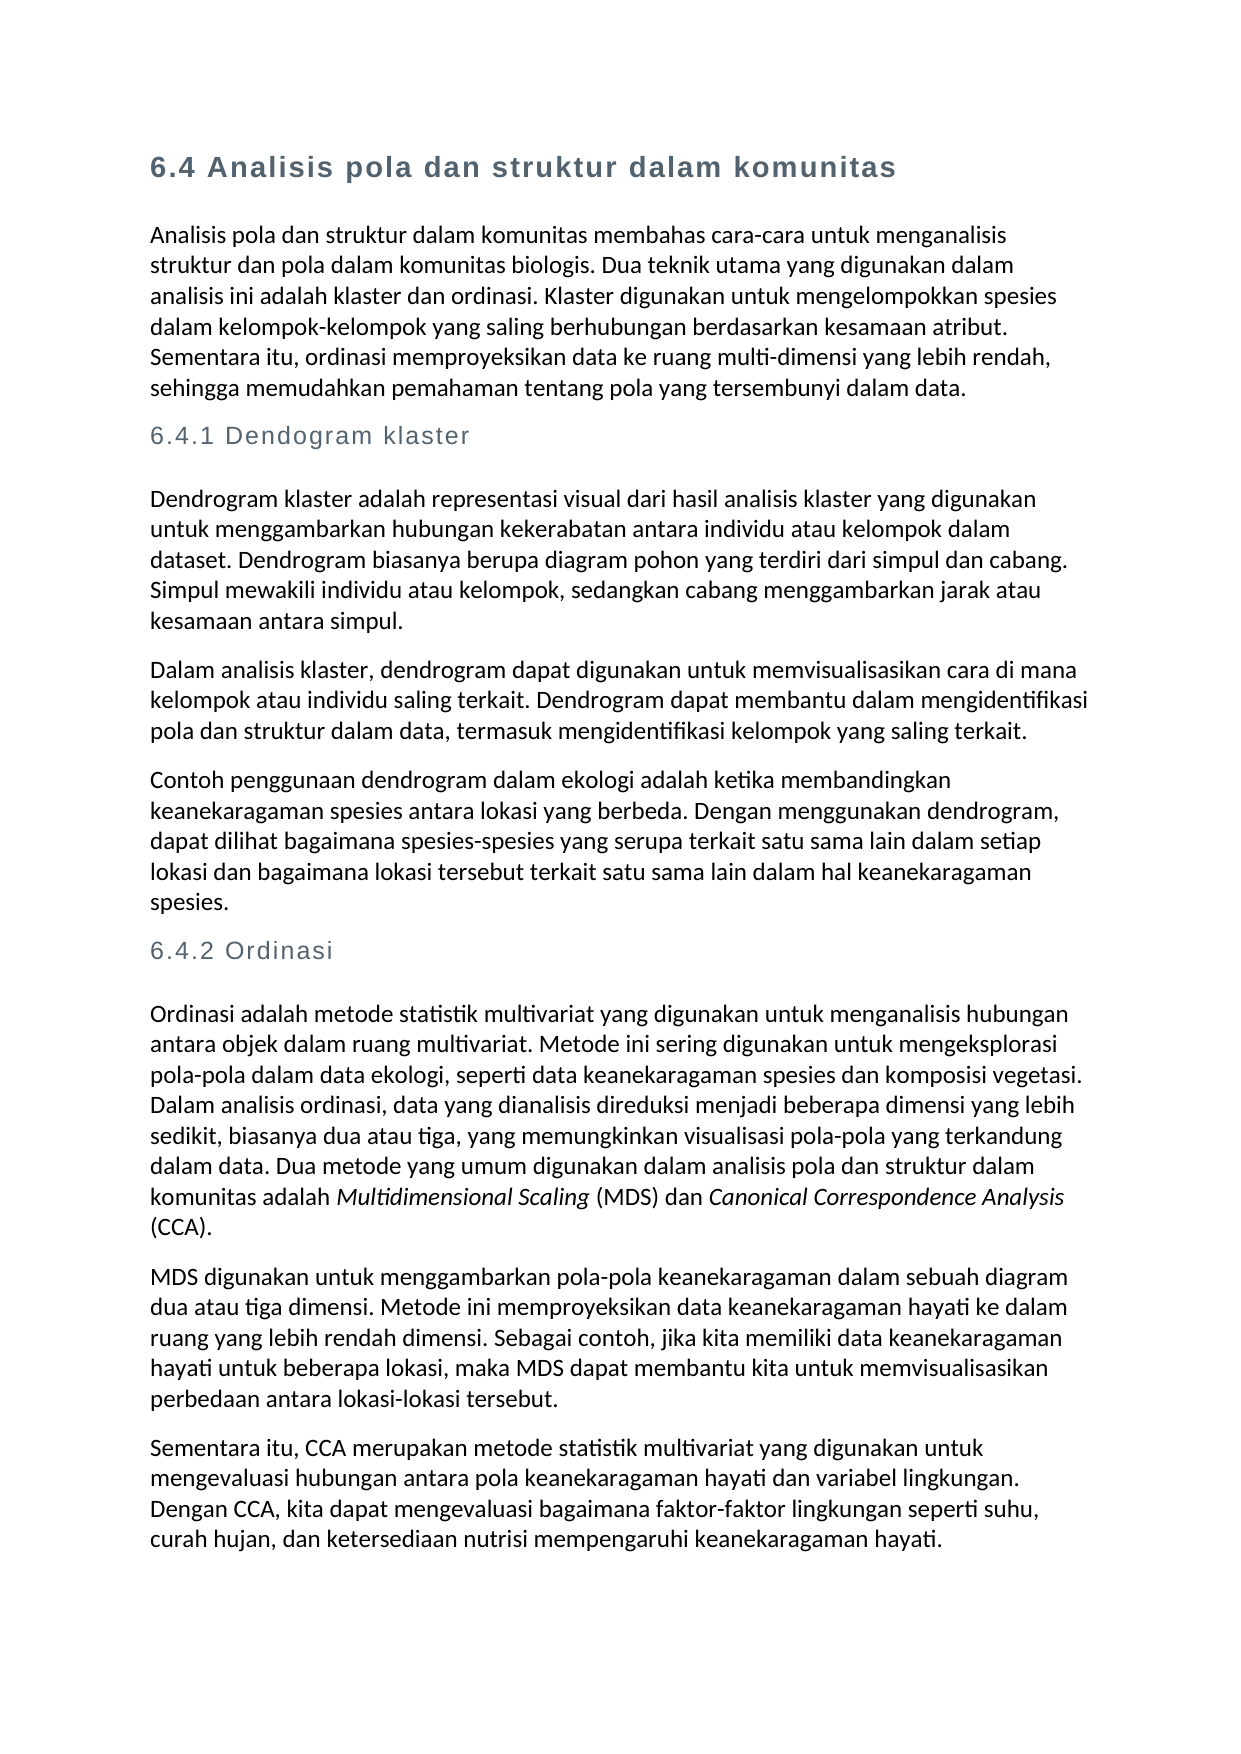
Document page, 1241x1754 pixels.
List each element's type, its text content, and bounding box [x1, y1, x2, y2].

text Sementara itu, CCA merupakan metode statistik multivariat yang digunakan untuk mengevaluasi hubungan antara pola keanekaragaman hayati dan variabel lingkungan. Dengan CCA, kita dapat mengevaluasi bagaimana faktor-faktor lingkungan seperti suhu, curah hujan, dan ketersediaan nutrisi mempengaruhi keanekaragaman hayati. [150, 1432, 1090, 1554]
text Analisis pola dan struktur dalam komunitas membahas cara-cara untuk menganalisis struktur dan pola dalam komunitas biologis. Dua teknik utama yang digunakan dalam analisis ini adalah klaster dan ordinasi. Klaster digunakan untuk mengelompokkan spesies dalam kelompok-kelompok yang saling berhubungan berdasarkan kesamaan atribut. Sementara itu, ordinasi memproyeksikan data ke ruang multi-dimensi yang lebih rendah, sehingga memudahkan pemahaman tentang pola yang tersembunyi dalam data. [150, 219, 1090, 402]
text Dendrogram klaster adalah representasi visual dari hasil analisis klaster yang digunakan untuk menggambarkan hubungan kekerabatan antara individu atau kelompok dalam dataset. Dendrogram biasanya berupa diagram pohon yang terdiri dari simpul dan cabang. Simpul mewakili individu atau kelompok, sedangkan cabang menggambarkan jarak atau kesamaan antara simpul. [150, 483, 1090, 635]
subtitle 6.4.2 Ordinasi [150, 936, 1090, 964]
subtitle 6.4.1 Dendogram klaster [150, 421, 1090, 450]
text Contoh penggunaan dendrogram dalam ekologi adalah ketika membandingkan keanekaragaman spesies antara lokasi yang berbeda. Dengan menggunakan dendrogram, dapat dilihat bagaimana spesies-spesies yang serupa terkait satu sama lain dalam setiap lokasi dan bagaimana lokasi tersebut terkait satu sama lain dalam hal keanekaragaman spesies. [150, 764, 1090, 917]
text MDS digunakan untuk menggambarkan pola-pola keanekaragaman dalam sebuah diagram dua atau tiga dimensi. Metode ini memproyeksikan data keanekaragaman hayati ke dalam ruang yang lebih rendah dimensi. Sebagai contoh, jika kita memiliki data keanekaragaman hayati untuk beberapa lokasi, maka MDS dapat membantu kita untuk memvisualisasikan perbedaan antara lokasi-lokasi tersebut. [150, 1261, 1090, 1413]
subtitle 6.4 Analisis pola dan struktur dalam komunitas [150, 150, 1090, 183]
text Ordinasi adalah metode statistik multivariat yang digunakan untuk menganalisis hubungan antara objek dalam ruang multivariat. Metode ini sering digunakan untuk mengeksplorasi pola-pola dalam data ekologi, seperti data keanekaragaman spesies dan komposisi vegetasi. Dalam analisis ordinasi, data yang dianalisis direduksi menjadi beberapa dimensi yang lebih sedikit, biasanya dua atau tiga, yang memungkinkan visualisasi pola-pola yang terkandung dalam data. Dua metode yang umum digunakan dalam analisis pola dan struktur dalam komunitas adalah Multidimensional Scaling (MDS) dan Canonical Correspondence Analysis (CCA). [150, 998, 1090, 1242]
text Dalam analisis klaster, dendrogram dapat digunakan untuk memvisualisasikan cara di mana kelompok atau individu saling terkait. Dendrogram dapat membantu dalam mengidentifikasi pola dan struktur dalam data, termasuk mengidentifikasi kelompok yang saling terkait. [150, 654, 1090, 746]
